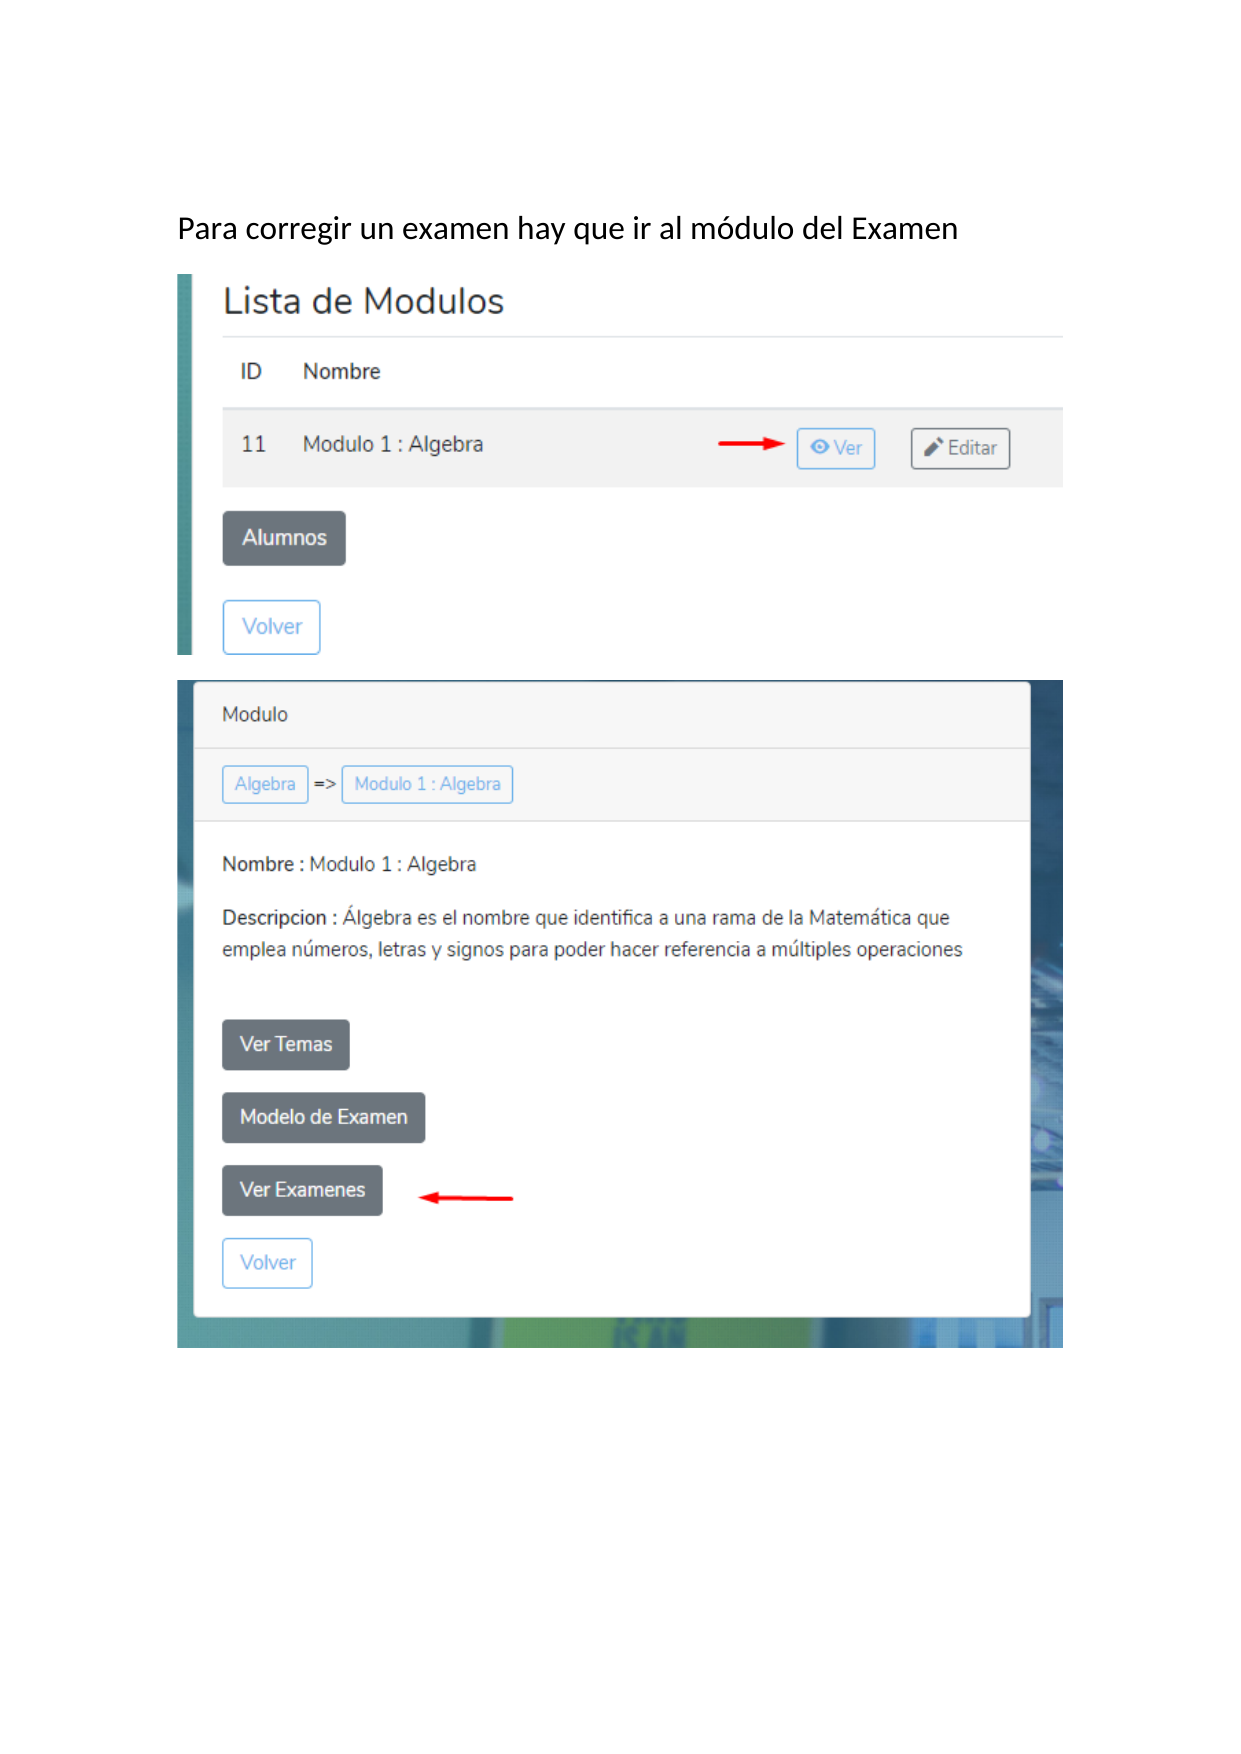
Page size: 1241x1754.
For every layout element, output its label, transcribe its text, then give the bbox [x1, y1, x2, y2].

picture [177, 680, 1063, 1348]
text Para corregir un examen hay que ir al módulo del Examen [177, 207, 1063, 247]
picture [177, 274, 1063, 655]
